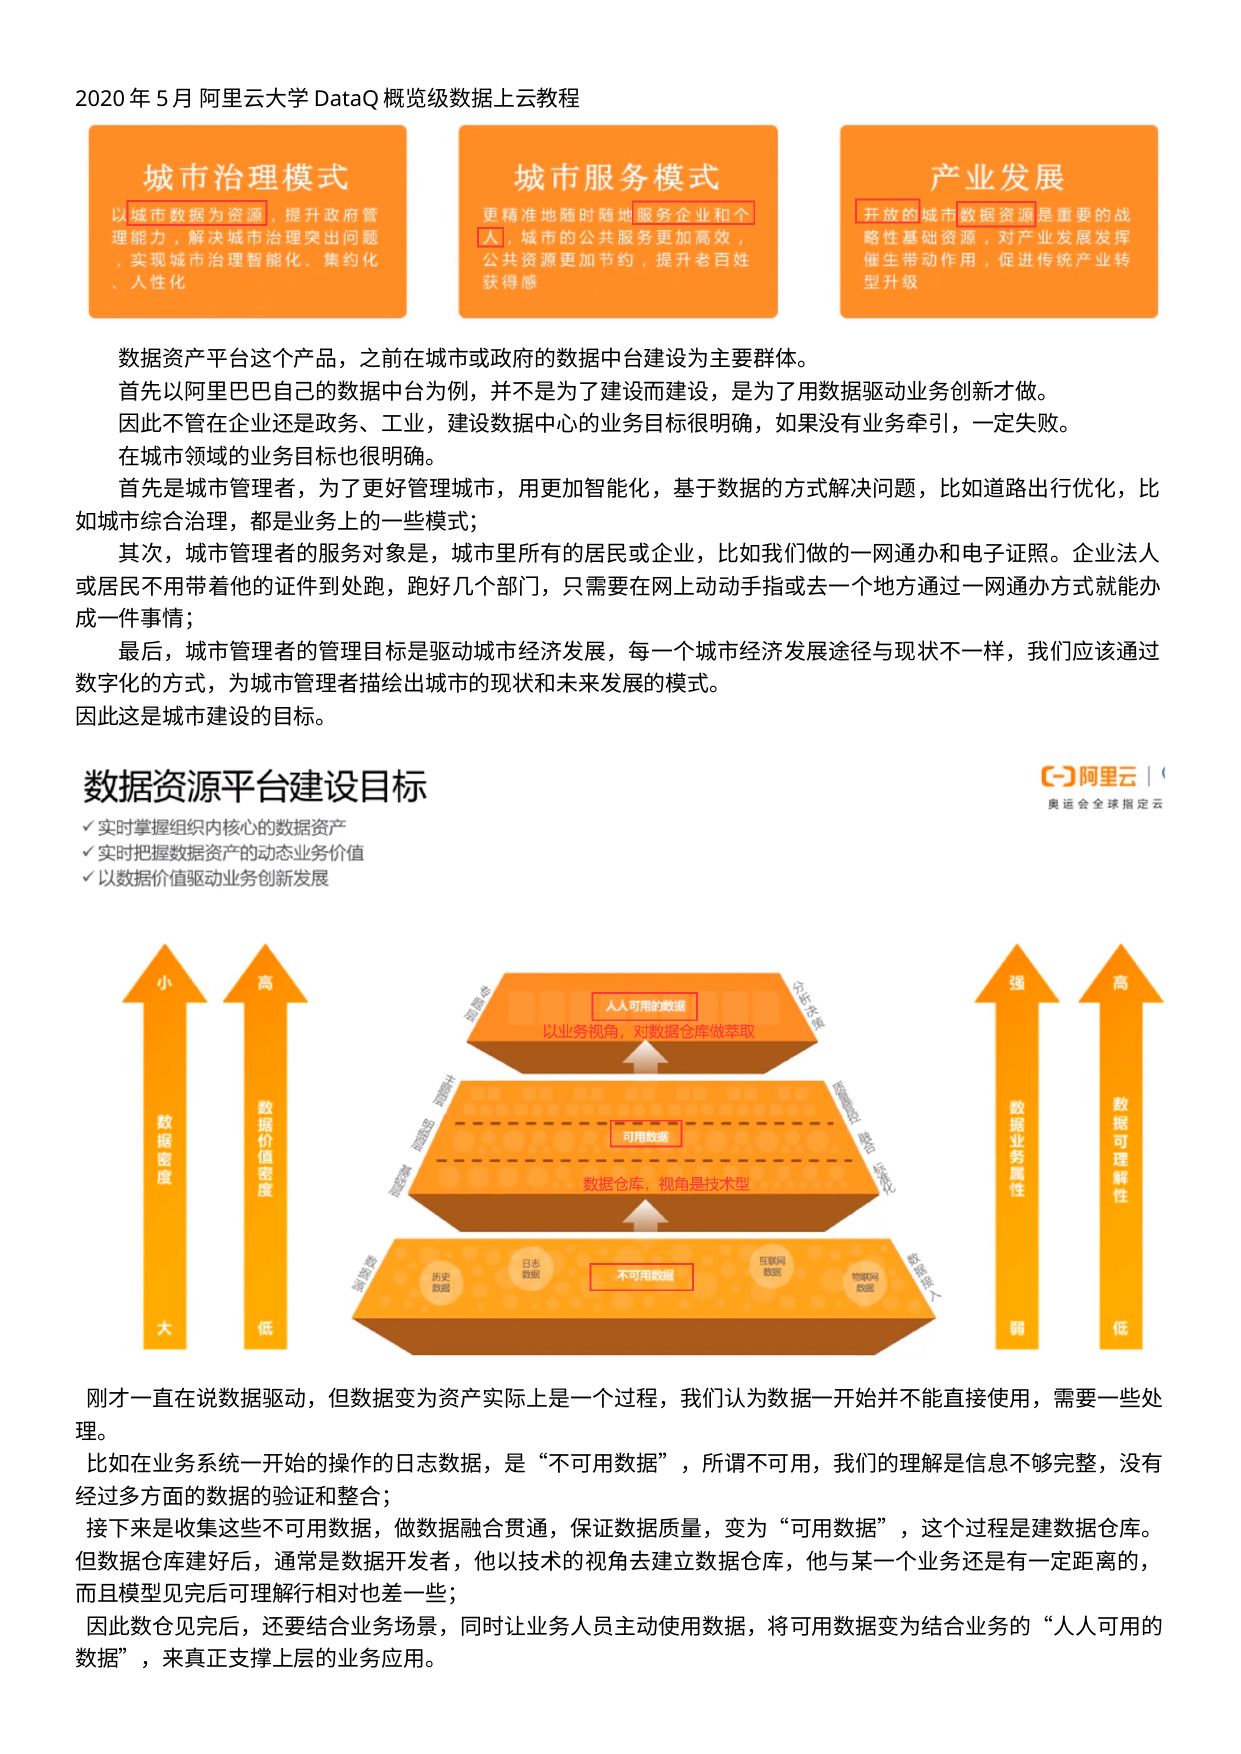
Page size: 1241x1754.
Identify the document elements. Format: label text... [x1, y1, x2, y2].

text 在城市领域的业务目标也很明确。 [75, 438, 1165, 471]
text 因此这是城市建设的目标。 [75, 698, 1165, 731]
text 其次，城市管理者的服务对象是，城市里所有的居民或企业，比如我们做的一网通办和电子证照。企业法人或居民不用带着他的证件到处跑，跑好几个部门，只需要在网上动动手指或去一个地方通过一网通办方式就能办成一件事情； [75, 536, 1165, 633]
text 最后，城市管理者的管理目标是驱动城市经济发展，每一个城市经济发展途径与现状不一样，我们应该通过数字化的方式，为城市管理者描绘出城市的现状和未来发展的模式。 [75, 633, 1165, 698]
text 接下来是收集这些不可用数据，做数据融合贯通，保证数据质量，变为“可用数据”，这个过程是建数据仓库。但数据仓库建好后，通常是数据开发者，他以技术的视角去建立数据仓库，他与某一个业务还是有一定距离的，而且模型见完后可理解行相对也差一些； [75, 1511, 1165, 1608]
text 比如在业务系统一开始的操作的日志数据，是“不可用数据”，所谓不可用，我们的理解是信息不够完整，没有经过多方面的数据的验证和整合； [75, 1446, 1165, 1511]
text 因此数仓见完后，还要结合业务场景，同时让业务人员主动使用数据，将可用数据变为结合业务的“人人可用的数据”，来真正支撑上层的业务应用。 [75, 1608, 1165, 1673]
picture [75, 113, 1166, 331]
text 数据资产平台这个产品，之前在城市或政府的数据中台建设为主要群体。 [75, 341, 1165, 373]
text 因此不管在企业还是政务、工业，建设数据中心的业务目标很明确，如果没有业务牵引，一定失败。 [75, 406, 1165, 438]
text 首先以阿里巴巴自己的数据中台为例，并不是为了建设而建设，是为了用数据驱动业务创新才做。 [75, 373, 1165, 406]
text 首先是城市管理者，为了更好管理城市，用更加智能化，基于数据的方式解决问题，比如道路出行优化，比如城市综合治理，都是业务上的一些模式； [75, 471, 1165, 536]
text 刚才一直在说数据驱动，但数据变为资产实际上是一个过程，我们认为数据一开始并不能直接使用，需要一些处理。 [75, 1381, 1165, 1446]
text 2020年5月 阿里云大学 DataQ概览级数据上云教程 [75, 81, 1165, 113]
picture [75, 763, 1166, 1361]
